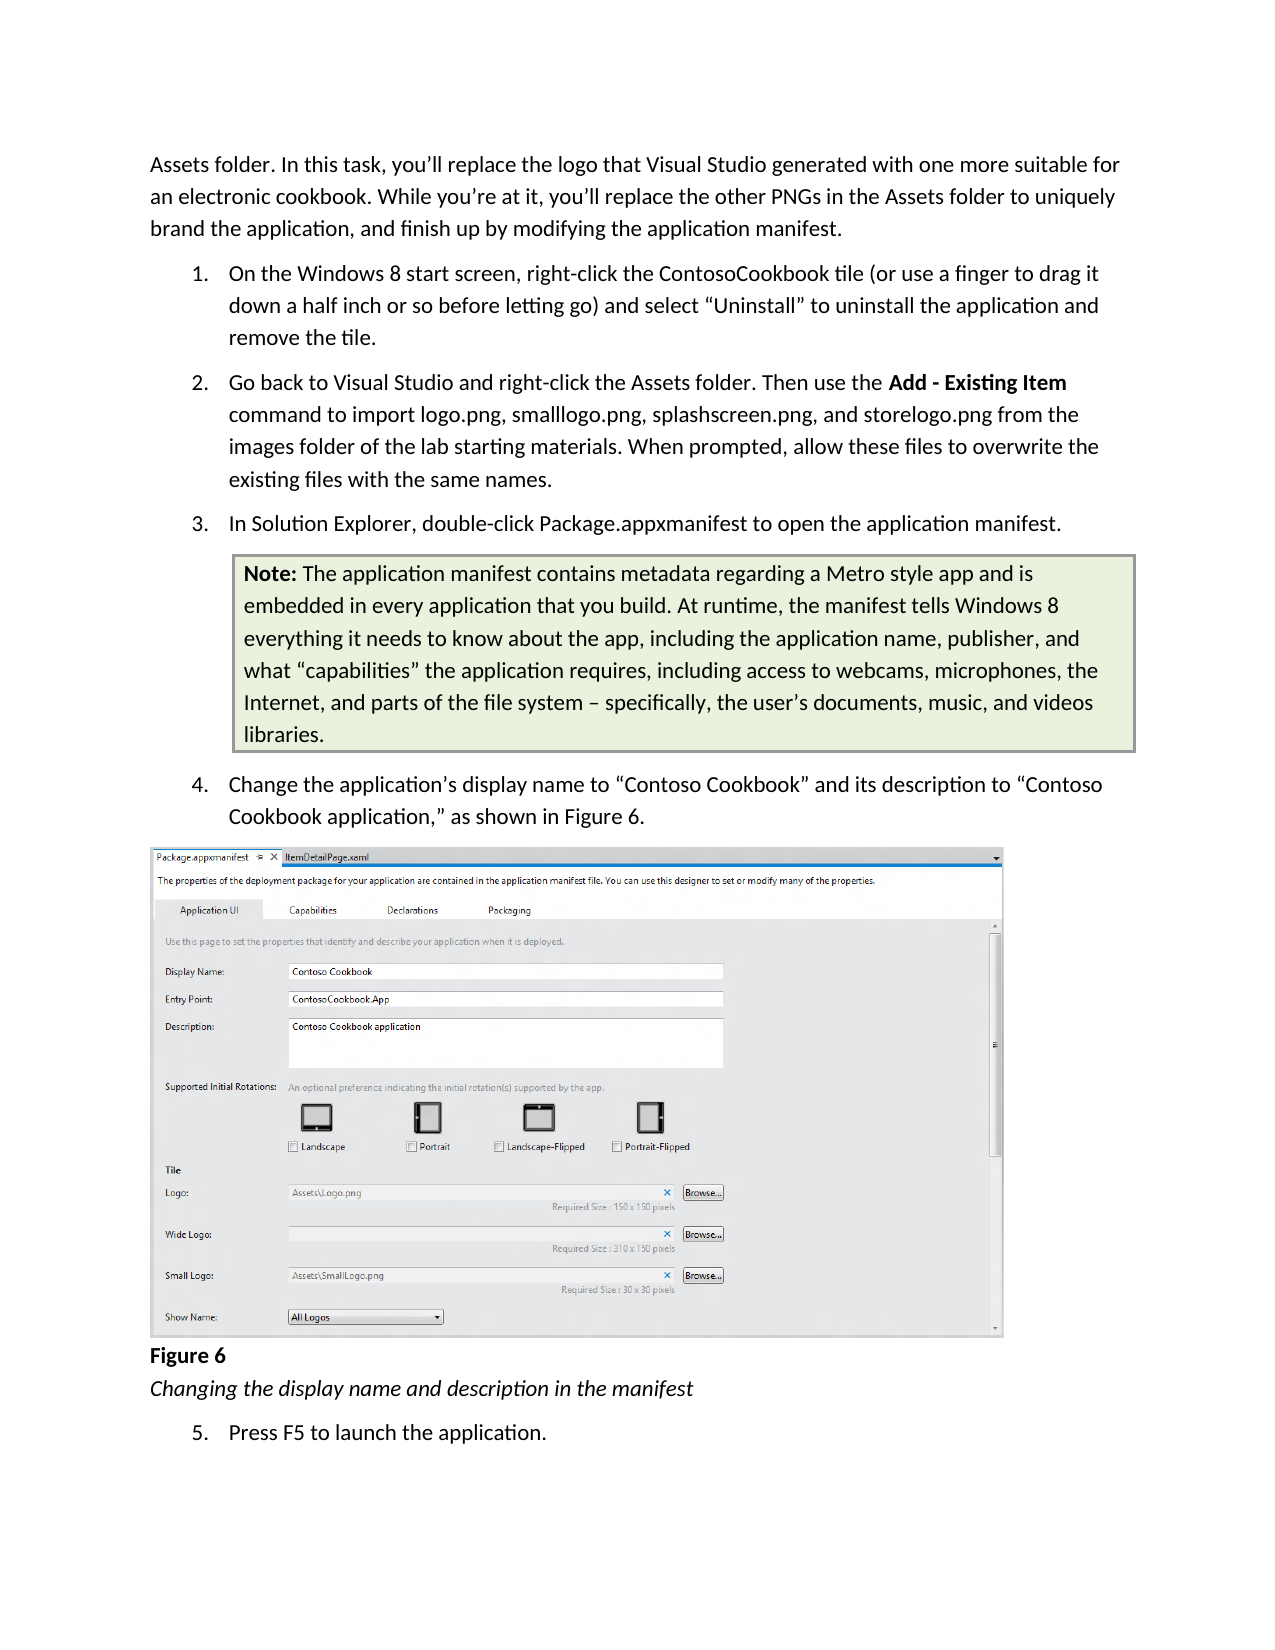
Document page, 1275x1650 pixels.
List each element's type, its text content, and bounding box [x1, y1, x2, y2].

list Press F5 to launch the application. [191, 1418, 1125, 1447]
list On the Windows 8 start screen, right-click the ContosoCookbook tile (or use a finger to drag it down a half inch or so before letting go) and select “Uninstall” to uninstall the application and remove the tile. [191, 259, 1125, 351]
picture [150, 847, 1004, 1338]
text Figure 6 [150, 1342, 1125, 1370]
list Change the application’s display name to “Contoso Cookbook” and its description to “Contoso Cookbook application,” as shown in Figure 6. [191, 770, 1125, 830]
text Changing the display name and description in the manifest [150, 1374, 1125, 1402]
list Go back to Visual Studio and right-click the Assets folder. Then use the Add - Existing Item command to import logo.png, smalllogo.png, splashscreen.png, and storelogo.png from the images folder of the lab starting materials. When prompted, allow these files to overwrite the existing files with the same names. [191, 368, 1125, 493]
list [150, 150, 1125, 242]
list In Solution Explorer, double-click Package.appxmanifest to open the application manifest. [191, 509, 1125, 537]
text Note: The application manifest contains metadata regarding a Metro style app and is embedded in every application that you build. At runtime, the manifest tells Windows 8 everything it needs to know about the app, including the application name, publisher, and what “capabilities” the application requires, including access to webcams, microphones, the Internet, and parts of the file system – specifically, the user’s documents, music, and videos libraries. [235, 557, 1133, 750]
